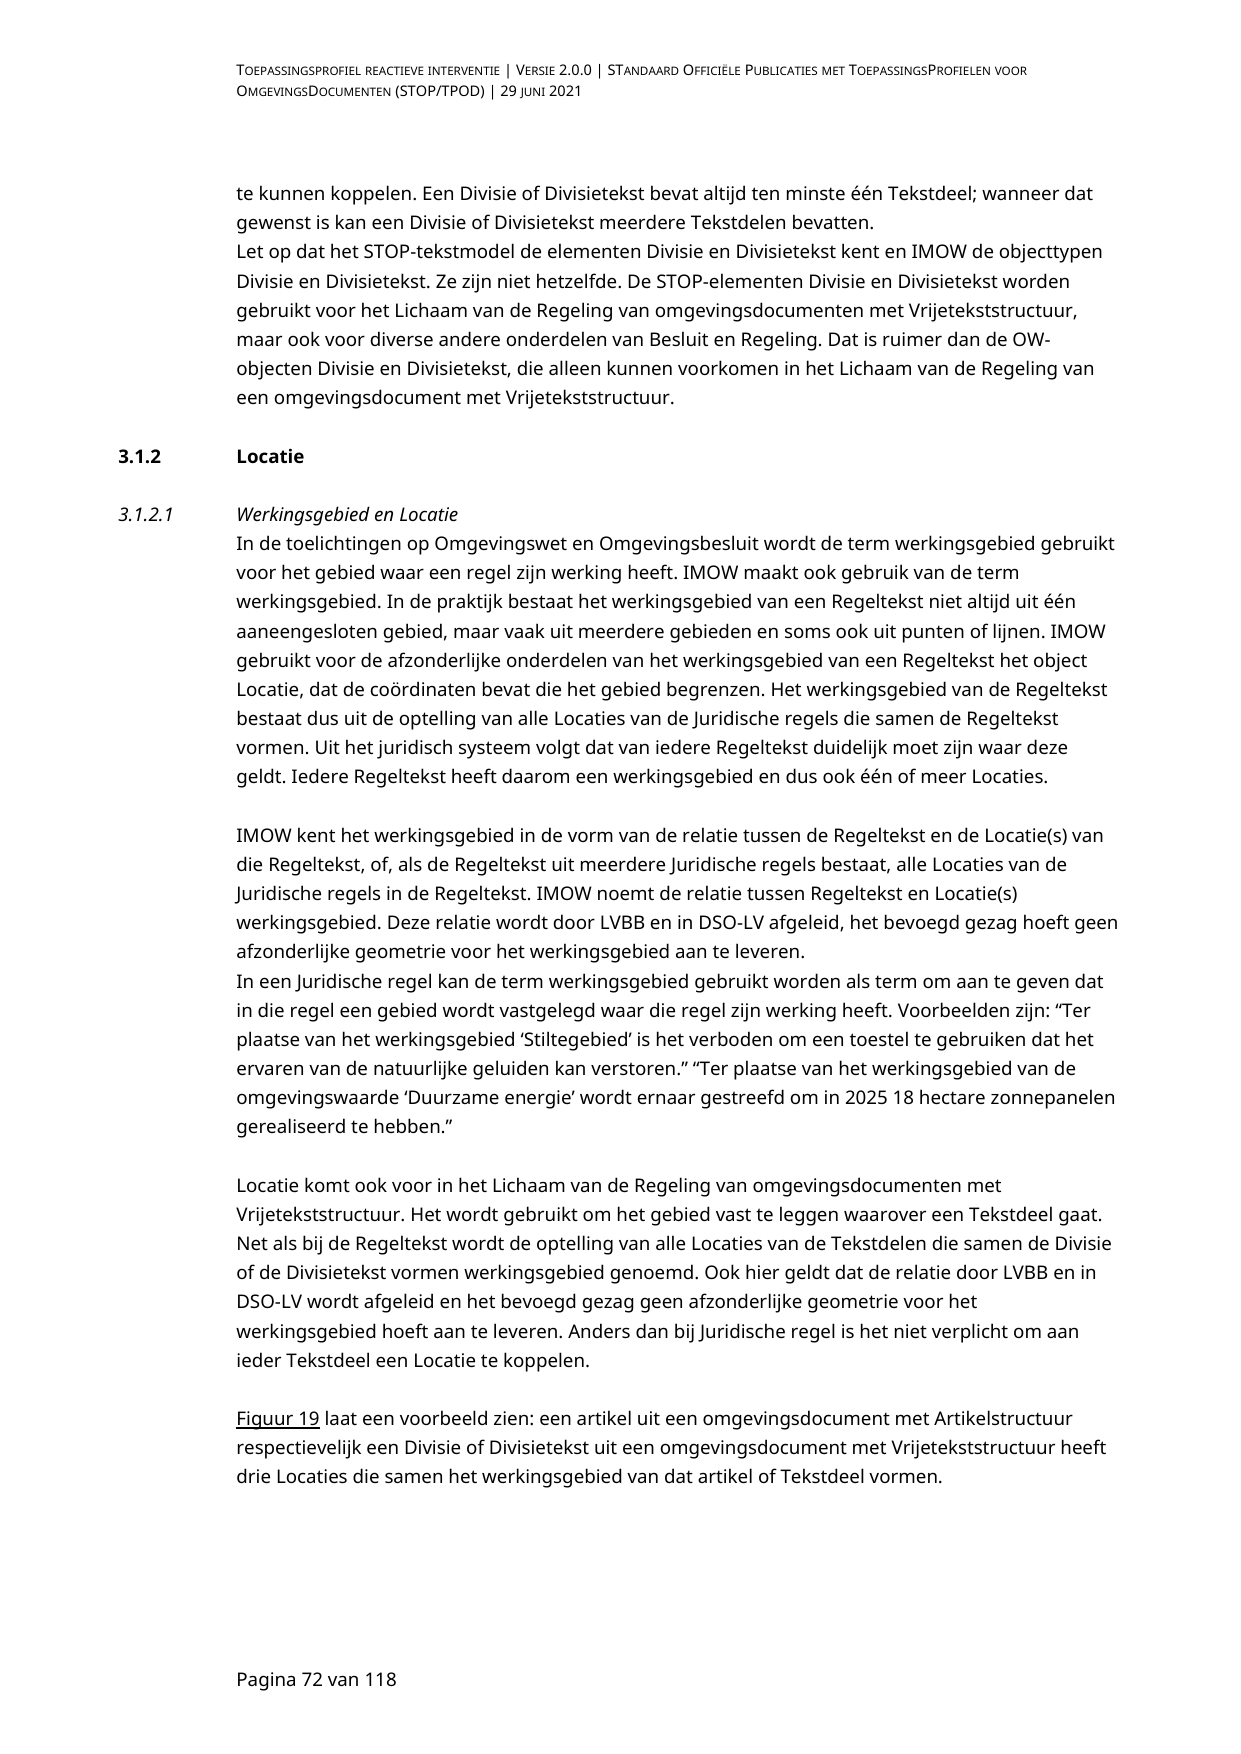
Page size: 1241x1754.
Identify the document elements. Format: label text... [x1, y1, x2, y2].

subtitle Locatie [118, 440, 1122, 469]
text In de toelichtingen op Omgevingswet en Omgevingsbesluit wordt de term werkingsgebied gebruikt voor het gebied waar een regel zijn werking heeft. IMOW maakt ook gebruik van de term werkingsgebied. In de praktijk bestaat het werkingsgebied van een Regeltekst niet altijd uit één aaneengesloten gebied, maar vaak uit meerdere gebieden en soms ook uit punten of lijnen. IMOW gebruikt voor de afzonderlijke onderdelen van het werkingsgebied van een Regeltekst het object Locatie, dat de coördinaten bevat die het gebied begrenzen. Het werkingsgebied van de Regeltekst bestaat dus uit de optelling van alle Locaties van de Juridische regels die samen de Regeltekst vormen. Uit het juridisch systeem volgt dat van iedere Regeltekst duidelijk moet zijn waar deze geldt. Iedere Regeltekst heeft daarom een werkingsgebied en dus ook één of meer Locaties. [236, 527, 1122, 790]
subtitle Werkingsgebied en Locatie [118, 498, 1122, 527]
text Figuur 19 laat een voorbeeld zien: een artikel uit een omgevingsdocument met Artikelstructuur respectievelijk een Divisie of Divisietekst uit een omgevingsdocument met Vrijetekststructuur heeft drie Locaties die samen het werkingsgebied van dat artikel of Tekstdeel vormen. [236, 1402, 1122, 1490]
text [236, 177, 1122, 236]
text Let op dat het STOP-tekstmodel de elementen Divisie en Divisietekst kent en IMOW de objecttypen Divisie en Divisietekst. Ze zijn niet hetzelfde. De STOP-elementen Divisie en Divisietekst worden gebruikt voor het Lichaam van de Regeling van omgevingsdocumenten met Vrijetekststructuur, maar ook voor diverse andere onderdelen van Besluit en Regeling. Dat is ruimer dan de OW-objecten Divisie en Divisietekst, die alleen kunnen voorkomen in het Lichaam van de Regeling van een omgevingsdocument met Vrijetekststructuur. [236, 236, 1122, 411]
text IMOW kent het werkingsgebied in de vorm van de relatie tussen de Regeltekst en de Locatie(s) van die Regeltekst, of, als de Regeltekst uit meerdere Juridische regels bestaat, alle Locaties van de Juridische regels in de Regeltekst. IMOW noemt de relatie tussen Regeltekst en Locatie(s) werkingsgebied. Deze relatie wordt door LVBB en in DSO-LV afgeleid, het bevoegd gezag hoeft geen afzonderlijke geometrie voor het werkingsgebied aan te leveren. [236, 819, 1122, 965]
text Locatie komt ook voor in het Lichaam van de Regeling van omgevingsdocumenten met Vrijetekststructuur. Het wordt gebruikt om het gebied vast te leggen waarover een Tekstdeel gaat. Net als bij de Regeltekst wordt de optelling van alle Locaties van de Tekstdelen die samen de Divisie of de Divisietekst vormen werkingsgebied genoemd. Ook hier geldt dat de relatie door LVBB en in DSO-LV wordt afgeleid en het bevoegd gezag geen afzonderlijke geometrie voor het werkingsgebied hoeft aan te leveren. Anders dan bij Juridische regel is het niet verplicht om aan ieder Tekstdeel een Locatie te koppelen. [236, 1169, 1122, 1373]
text In een Juridische regel kan de term werkingsgebied gebruikt worden als term om aan te geven dat in die regel een gebied wordt vastgelegd waar die regel zijn werking heeft. Voorbeelden zijn: “Ter plaatse van het werkingsgebied ‘Stiltegebied’ is het verboden om een toestel te gebruiken dat het ervaren van de natuurlijke geluiden kan verstoren.” “Ter plaatse van het werkingsgebied van de omgevingswaarde ‘Duurzame energie’ wordt ernaar gestreefd om in 2025 18 hectare zonnepanelen gerealiseerd te hebben.” [236, 965, 1122, 1140]
